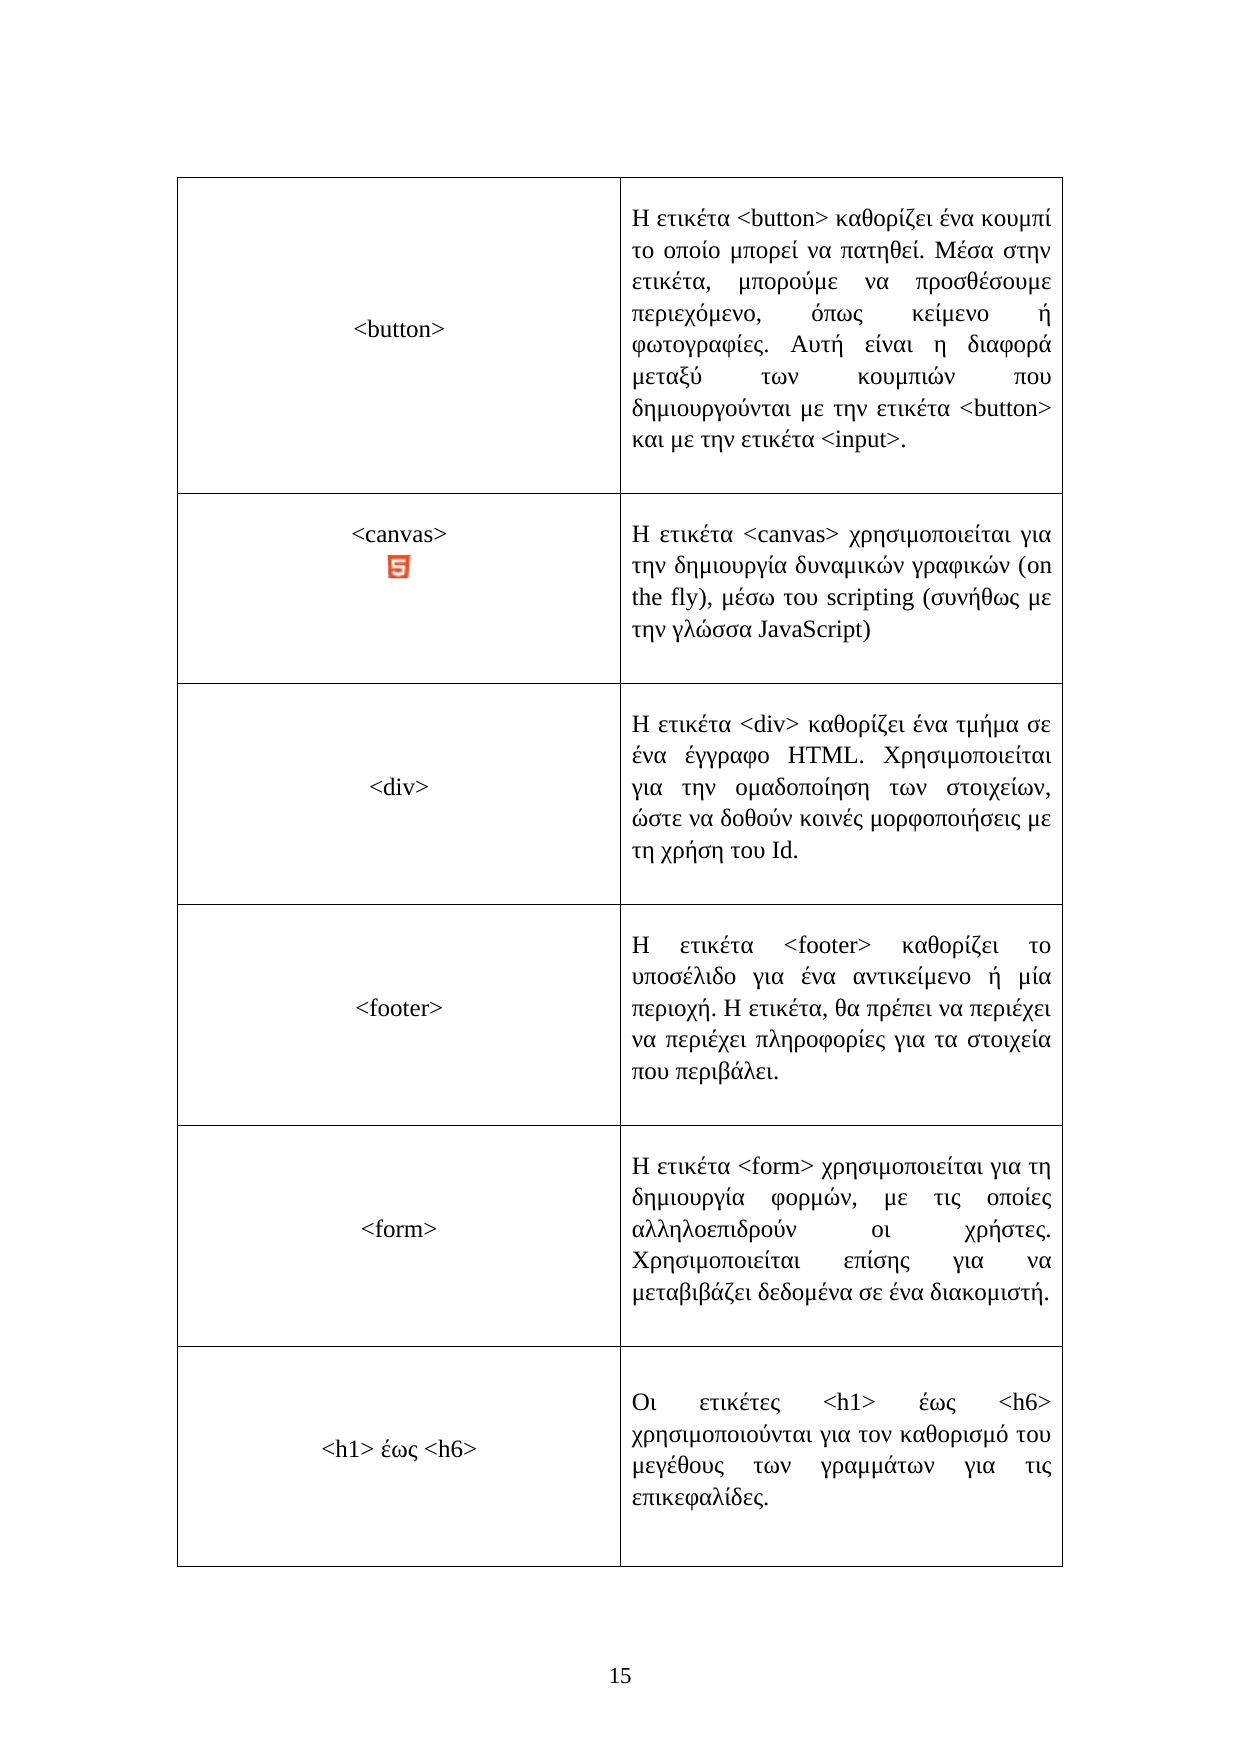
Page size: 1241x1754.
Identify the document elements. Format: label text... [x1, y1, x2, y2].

table_cell Η ετικέτα <footer> καθορίζει το υποσέλιδο για ένα αντικείμενο ή μία περιοχή. Η ετικέτα, θα πρέπει να περιέχει να περιέχει πληροφορίες για τα στοιχεία που περιβάλει. [621, 905, 1062, 1125]
table_cell Η ετικέτα <div> καθορίζει ένα τμήμα σε ένα έγγραφο HTML. Χρησιμοποιείται για την ομαδοποίηση των στοιχείων, ώστε να δοθούν κοινές μορφοποιήσεις με τη χρήση του Id. [621, 684, 1062, 904]
table_cell <canvas> [178, 494, 620, 683]
table_cell Οι ετικέτες <h1> έως <h6> χρησιμοποιούνται για τον καθορισμό του μεγέθους των γραμμάτων για τις επικεφαλίδες. [621, 1347, 1062, 1566]
table_cell <h1> έως <h6> [178, 1347, 620, 1566]
table_cell <form> [178, 1126, 620, 1346]
table_cell Η ετικέτα <canvas> χρησιμοποιείται για την δημιουργία δυναμικών γραφικών (on the fly), μέσω του scripting (συνήθως με την γλώσσα JavaScript) [621, 494, 1062, 683]
table_cell <div> [178, 684, 620, 904]
table_cell Η ετικέτα <form> χρησιμοποιείται για τη δημιουργία φορμών, με τις οποίες αλληλοεπιδρούν οι χρήστες. Χρησιμοποιείται επίσης για να μεταβιβάζει δεδομένα σε ένα διακομιστή. [621, 1126, 1062, 1346]
picture [387, 555, 416, 579]
table_cell <button> [178, 178, 620, 493]
table_cell Η ετικέτα <button> καθορίζει ένα κουμπί το οποίο μπορεί να πατηθεί. Μέσα στην ετικέτα, μπορούμε να προσθέσουμε περιεχόμενο, όπως κείμενο ή φωτογραφίες. Αυτή είναι η διαφορά μεταξύ των κουμπιών που δημιουργούνται με την ετικέτα <button> και με την ετικέτα <input>. [621, 178, 1062, 493]
table_cell <footer> [178, 905, 620, 1125]
